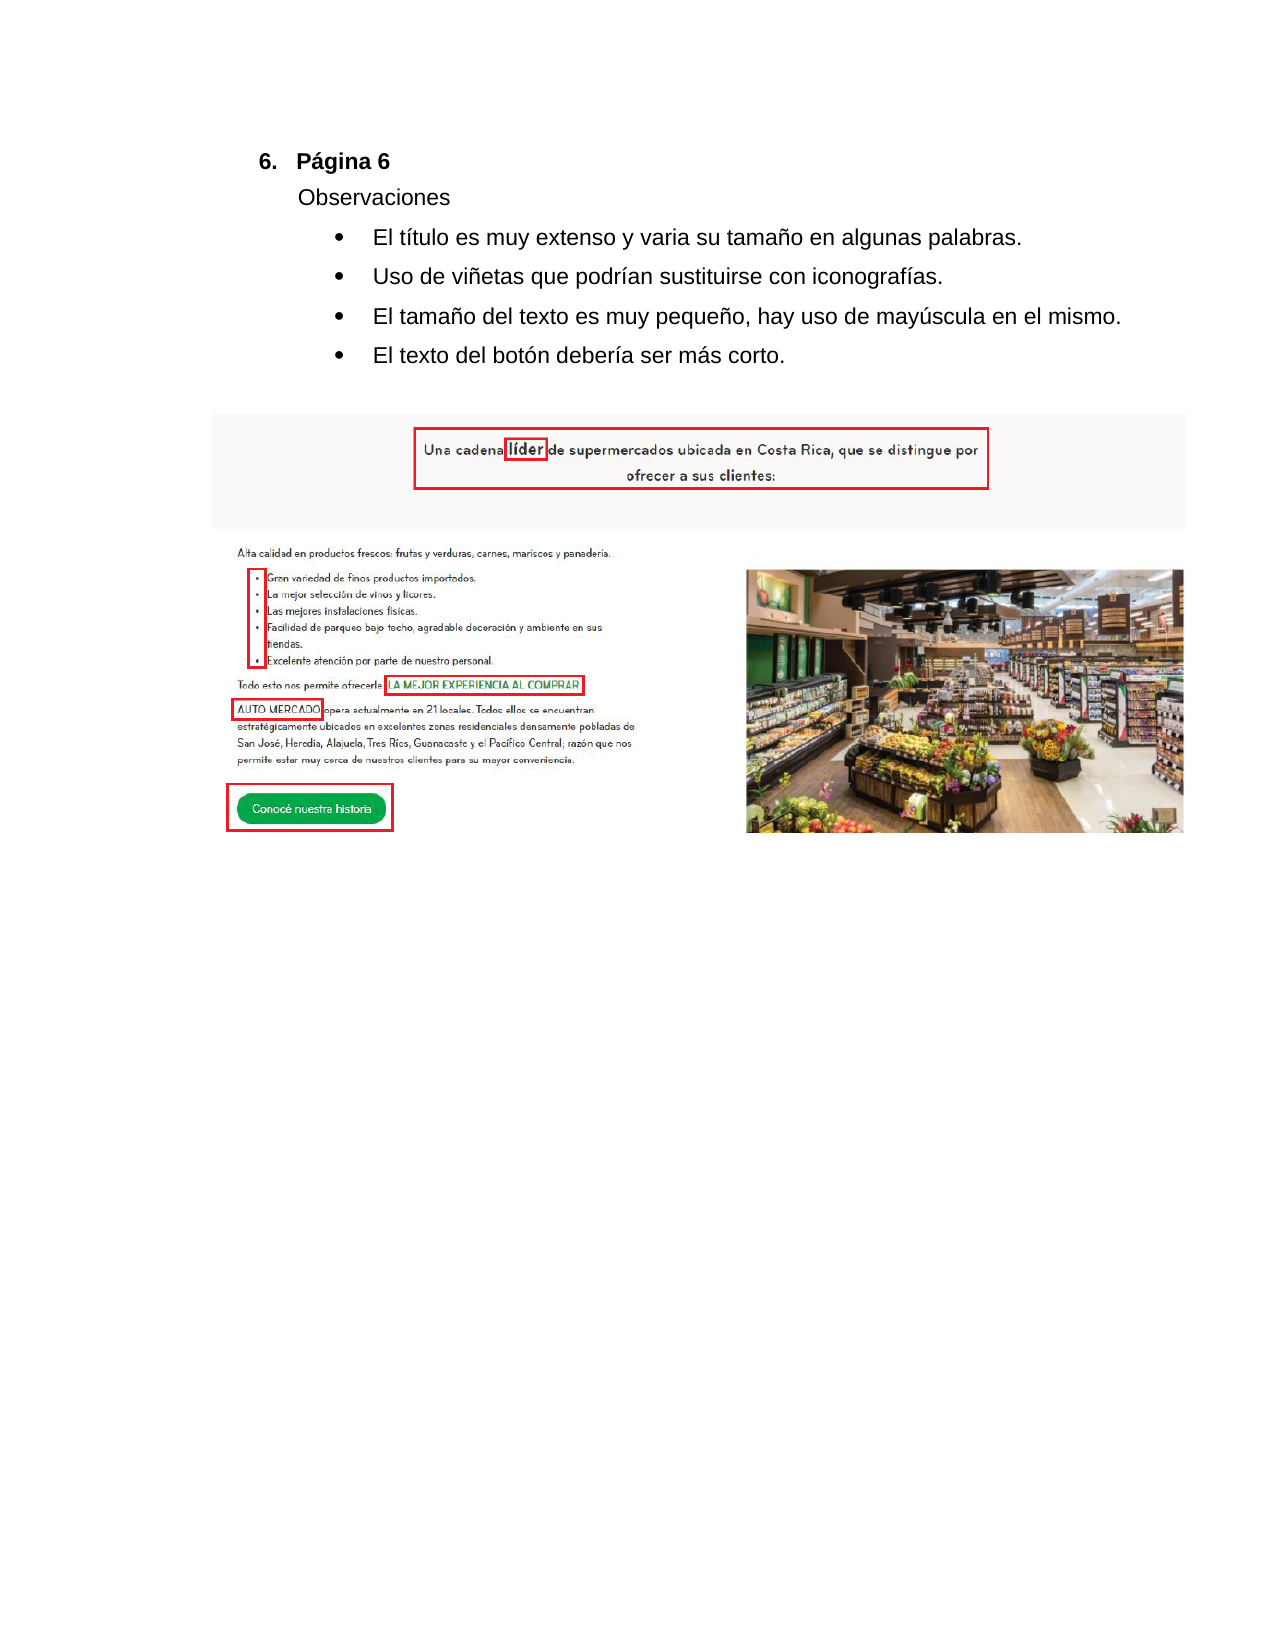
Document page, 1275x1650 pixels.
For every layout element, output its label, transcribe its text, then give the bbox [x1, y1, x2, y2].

text Observaciones [223, 184, 1127, 211]
picture [211, 414, 1186, 839]
list El título es muy extenso y varia su tamaño en algunas palabras. [335, 224, 1127, 250]
list Uso de viñetas que podrían sustituirse con iconografías. [335, 263, 1127, 289]
list El tamaño del texto es muy pequeño, hay uso de mayúscula en el mismo. [335, 303, 1127, 329]
list El texto del botón debería ser más corto. [335, 342, 1127, 368]
subtitle Página 6 [258, 148, 1127, 174]
